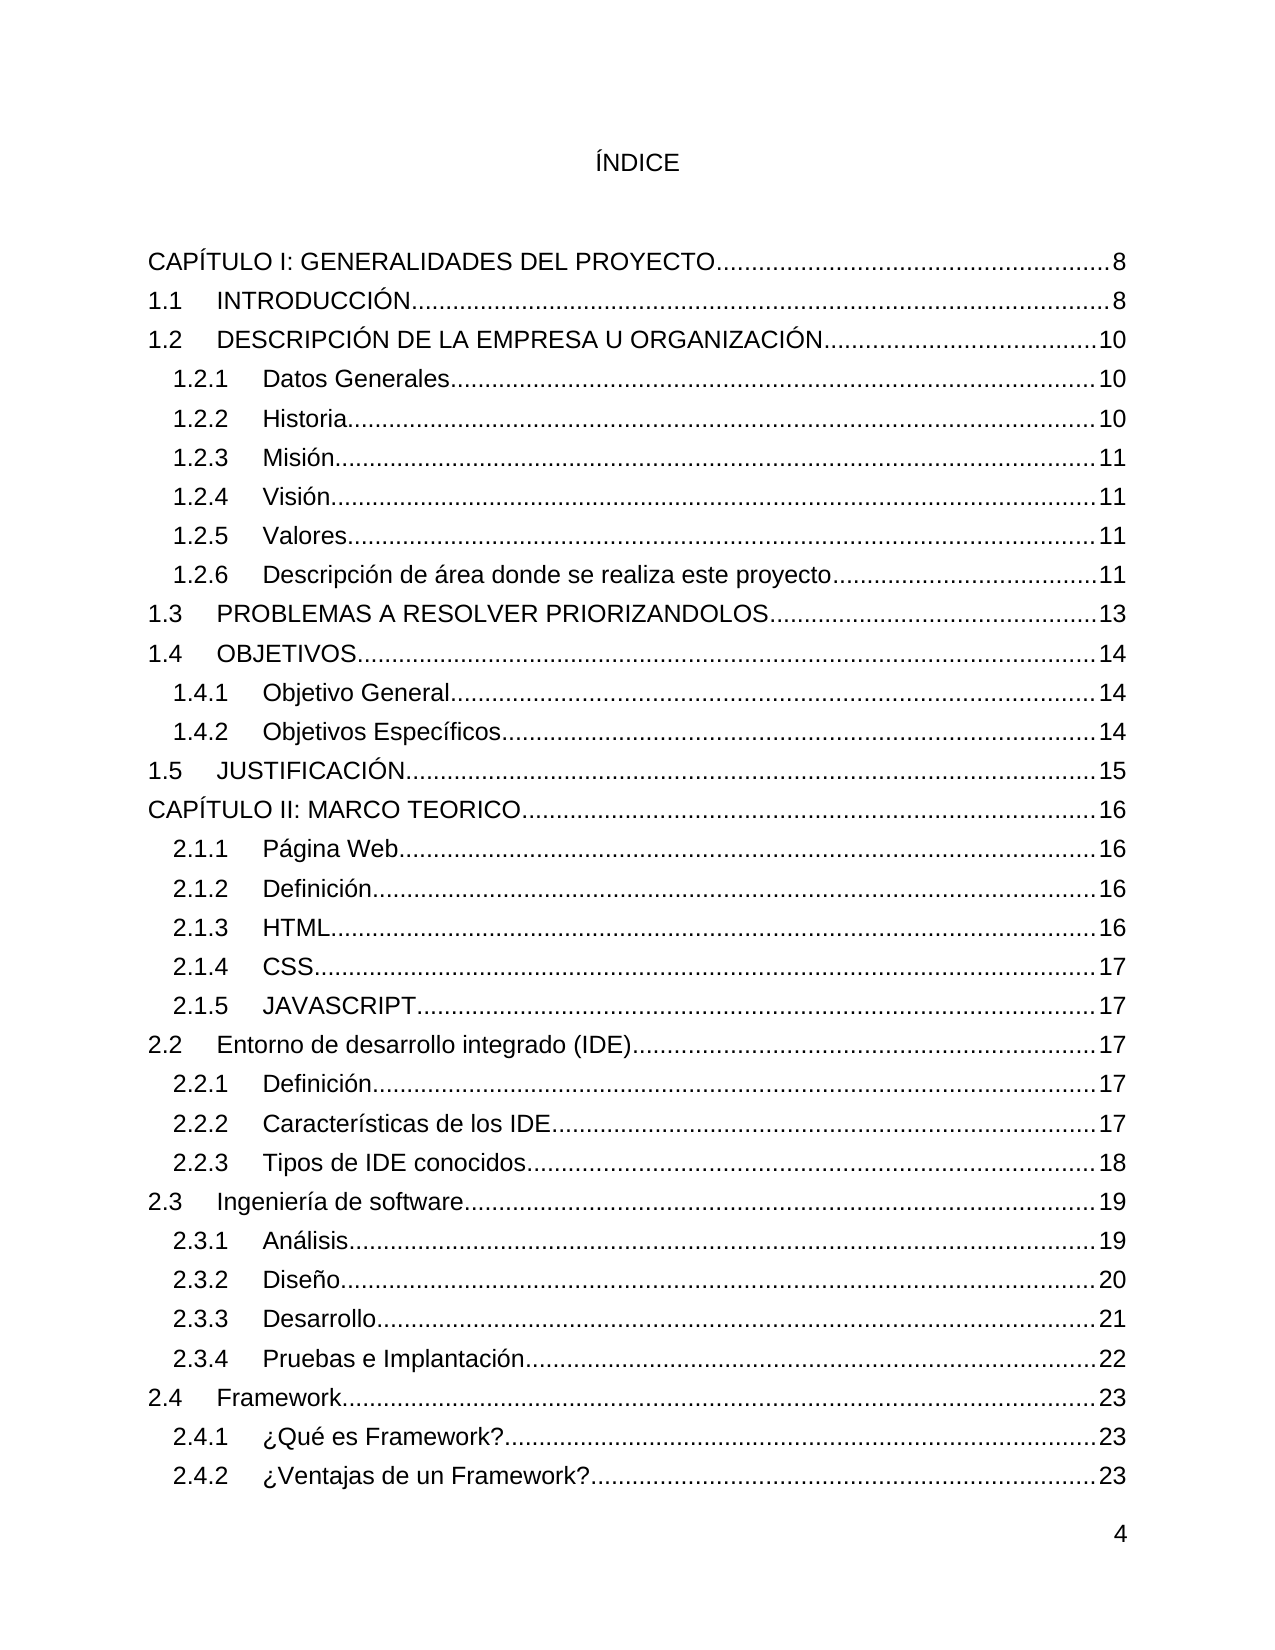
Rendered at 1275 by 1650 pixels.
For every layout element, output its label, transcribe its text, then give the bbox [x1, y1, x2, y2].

text ÍNDICE [148, 148, 1127, 176]
